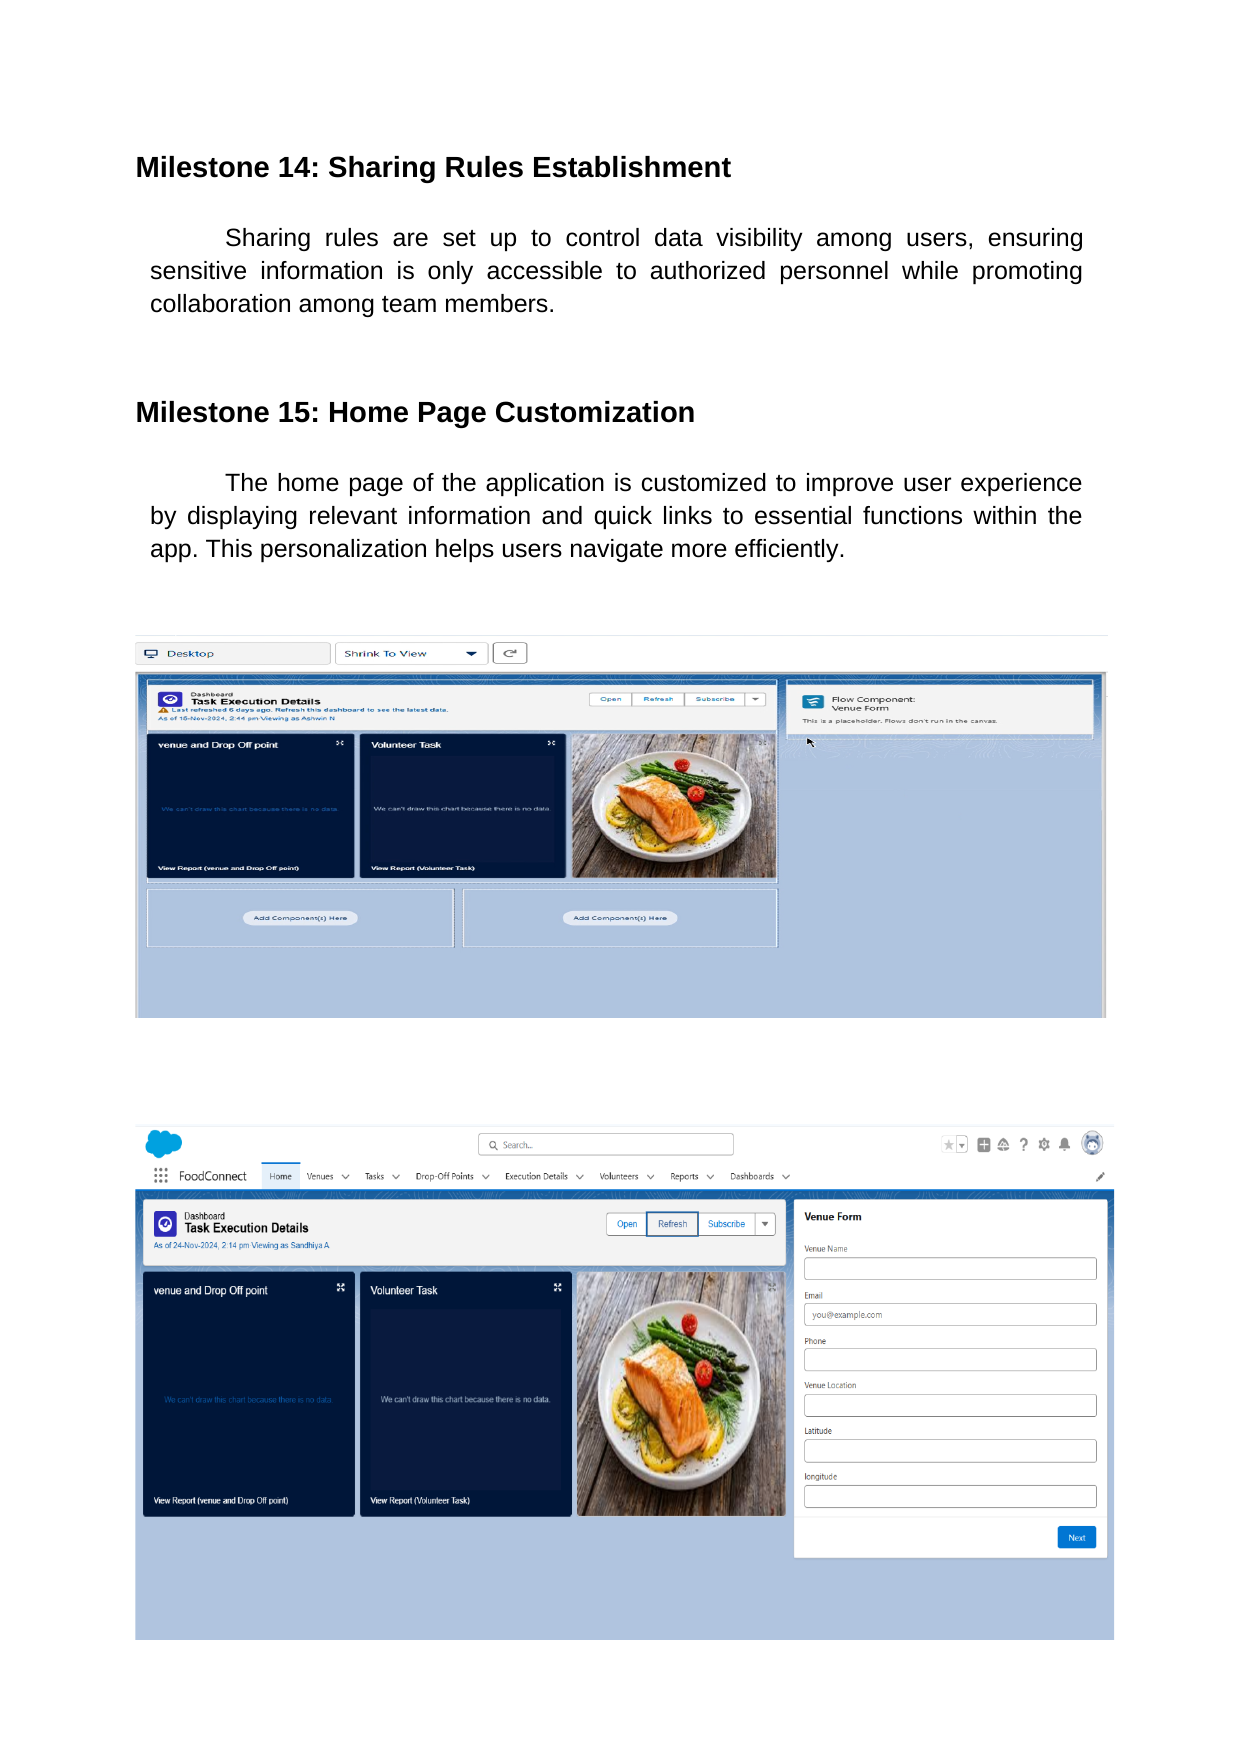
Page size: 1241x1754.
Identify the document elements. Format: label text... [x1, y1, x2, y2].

text Sharing rules are set up to control data visibility among users, ensuring sensitive information is only accessible to authorized personnel while promoting collaboration among team members. [150, 223, 1084, 318]
picture [135, 635, 1108, 1018]
text Milestone 15: Home Page Customization [135, 395, 1084, 429]
text The home page of the application is customized to improve user experience by displaying relevant information and quick links to essential functions within the app. This personalization helps users navigate more efficiently. [150, 468, 1084, 563]
text Milestone 14: Sharing Rules Establishment [135, 150, 1084, 183]
picture [135, 1124, 1115, 1640]
